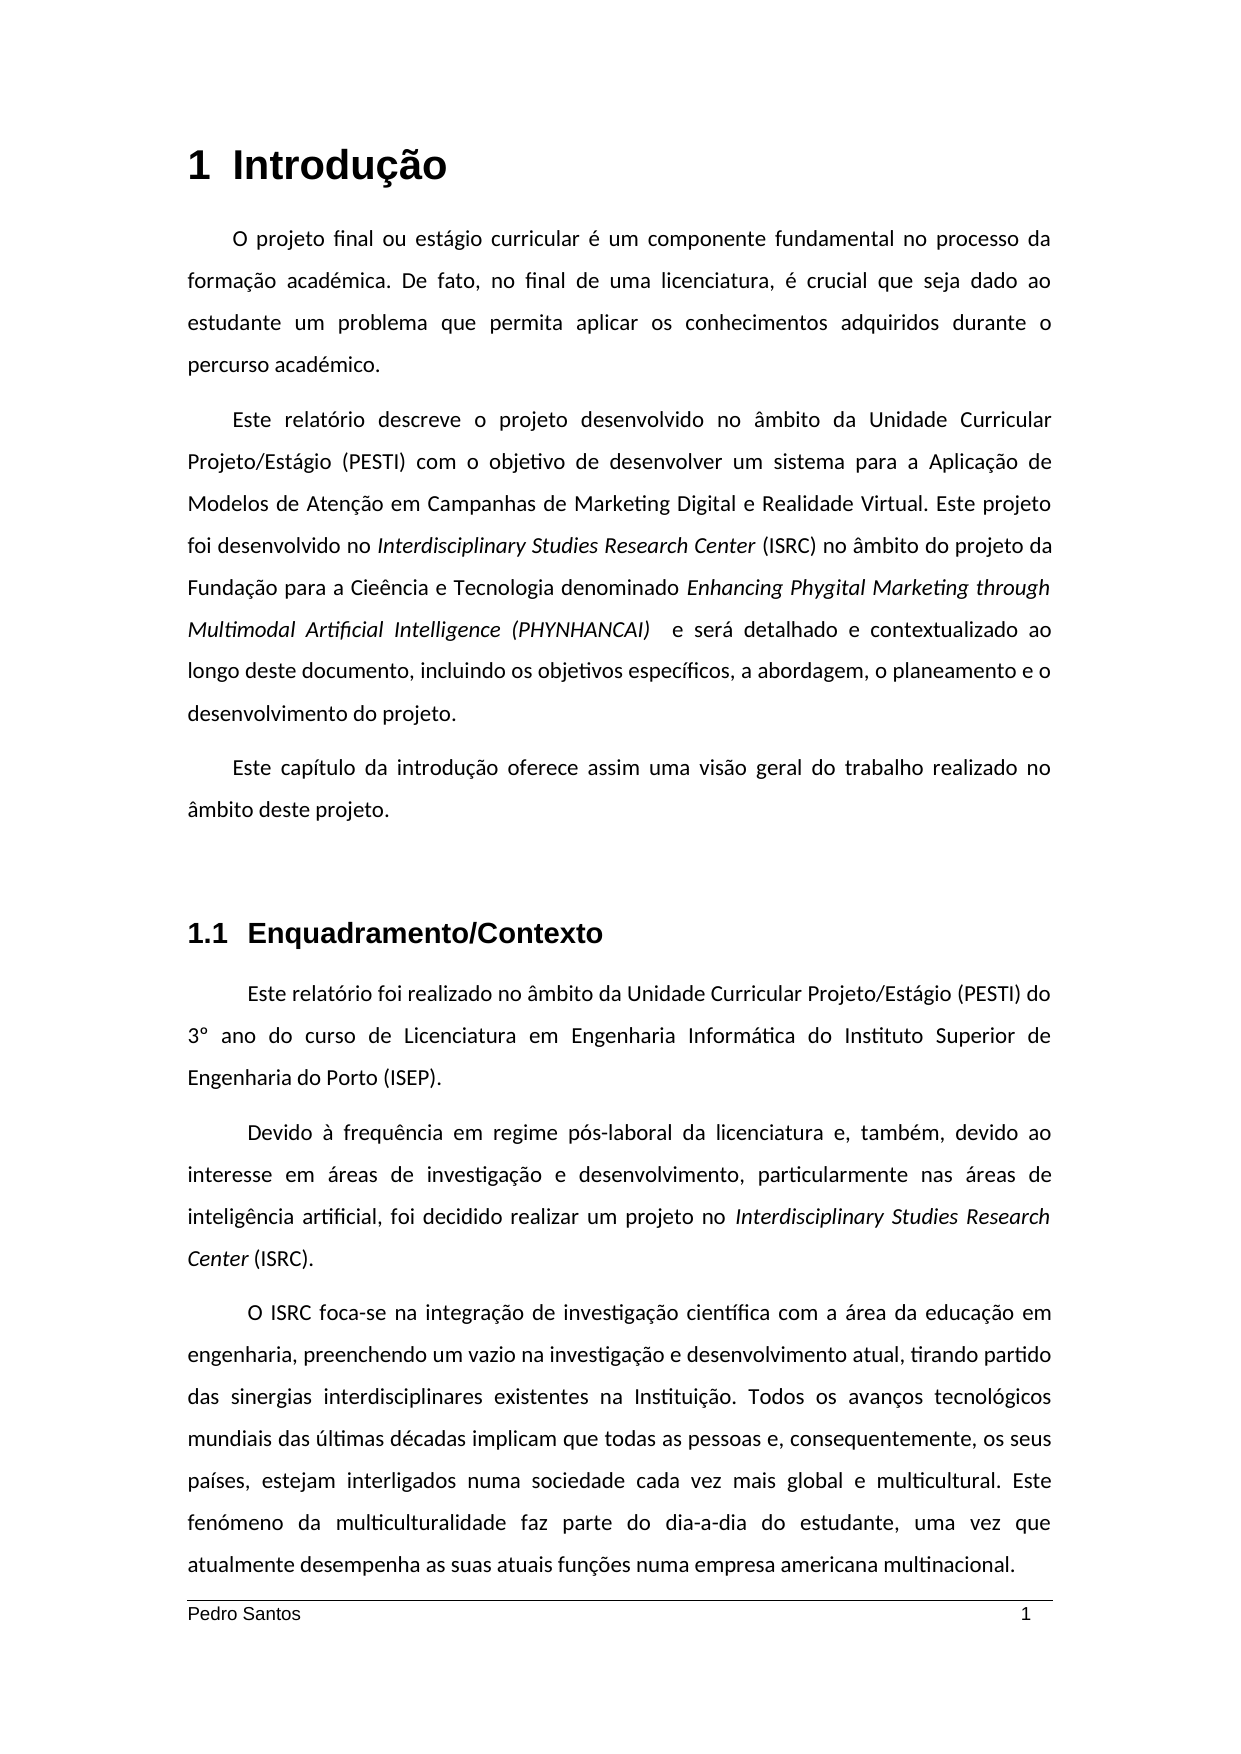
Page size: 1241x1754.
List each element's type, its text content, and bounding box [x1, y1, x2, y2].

text Este relatório descreve o projeto desenvolvido no âmbito da Unidade Curricular Projeto/Estágio (PESTI) com o objetivo de desenvolver um sistema para a Aplicação de Modelos de Atenção em Campanhas de Marketing Digital e Realidade Virtual. Este projeto foi desenvolvido no Interdisciplinary Studies Research Center (ISRC) no âmbito do projeto da Fundação para a Cieência e Tecnologia denominado Enhancing Phygital Marketing through Multimodal Artificial Intelligence (PHYNHANCAI) e será detalhado e contextualizado ao longo deste documento, incluindo os objetivos específicos, a abordagem, o planeamento e o desenvolvimento do projeto. [187, 405, 1053, 727]
text Devido à frequência em regime pós-laboral da licenciatura e, também, devido ao interesse em áreas de investigação e desenvolvimento, particularmente nas áreas de inteligência artificial, foi decidido realizar um projeto no Interdisciplinary Studies Research Center (ISRC). [187, 1118, 1053, 1272]
text Enquadramento/Contexto [187, 917, 1053, 950]
text Introdução [187, 140, 1053, 188]
text O projeto final ou estágio curricular é um componente fundamental no processo da formação académica. De fato, no final de uma licenciatura, é crucial que seja dado ao estudante um problema que permita aplicar os conhecimentos adquiridos durante o percurso académico. [187, 224, 1053, 378]
text O ISRC foca-se na integração de investigação científica com a área da educação em engenharia, preenchendo um vazio na investigação e desenvolvimento atual, tirando partido das sinergias interdisciplinares existentes na Instituição. Todos os avanços tecnológicos mundiais das últimas décadas implicam que todas as pessoas e, consequentemente, os seus países, estejam interligados numa sociedade cada vez mais global e multicultural. Este fenómeno da multiculturalidade faz parte do dia-a-dia do estudante, uma vez que atualmente desempenha as suas atuais funções numa empresa americana multinacional. [187, 1298, 1053, 1578]
text Este relatório foi realizado no âmbito da Unidade Curricular Projeto/Estágio (PESTI) do 3º ano do curso de Licenciatura em Engenharia Informática do Instituto Superior de Engenharia do Porto (ISEP). [187, 979, 1053, 1091]
text Este capítulo da introdução oferece assim uma visão geral do trabalho realizado no âmbito deste projeto. [187, 753, 1053, 823]
